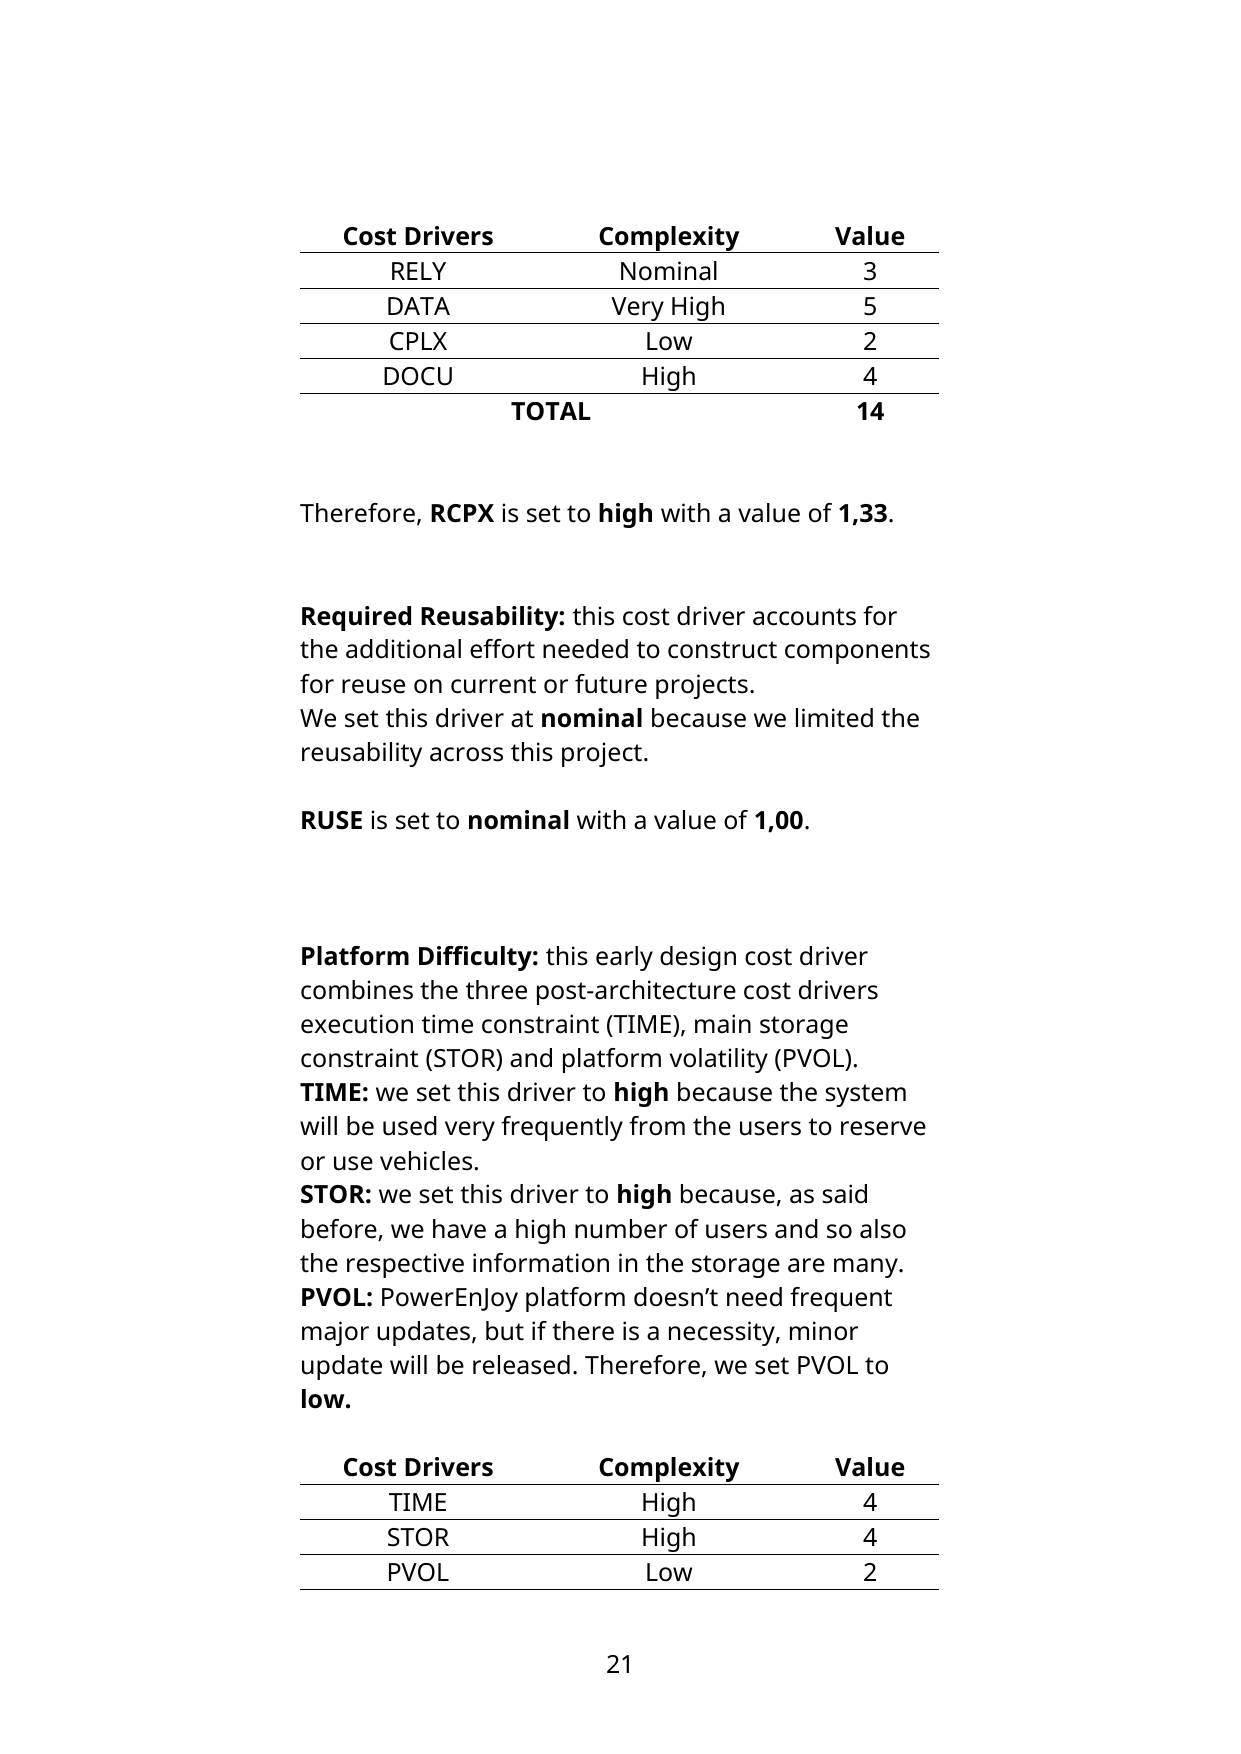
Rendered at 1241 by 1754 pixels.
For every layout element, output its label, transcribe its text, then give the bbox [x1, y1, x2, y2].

table_cell 4 [802, 1485, 938, 1519]
table_cell 14 [802, 394, 938, 428]
text PVOL: PowerEnJoy platform doesn’t need frequent major updates, but if there is a necessity, minor update will be released. Therefore, we set PVOL to low. [300, 1279, 940, 1416]
text Therefore, RCPX is set to high with a value of 1,33. [300, 496, 940, 530]
table_cell Nominal [536, 253, 802, 287]
text Required Reusability: this cost driver accounts for the additional effort needed to construct components for reuse on current or future projects. [300, 598, 940, 700]
table_cell CPLX [300, 324, 536, 358]
table_cell High [536, 1485, 802, 1519]
table_cell DOCU [300, 359, 536, 393]
text TIME: we set this driver to high because the system will be used very frequently from the users to reserve or use vehicles. [300, 1075, 940, 1177]
table_cell Low [536, 1555, 802, 1589]
table_header Cost Drivers [300, 1450, 536, 1484]
table_cell PVOL [300, 1555, 536, 1589]
table_cell STOR [300, 1520, 536, 1554]
text RUSE is set to nominal with a value of 1,00. [300, 802, 940, 837]
table_cell Low [536, 324, 802, 358]
table_cell 5 [802, 289, 938, 322]
text We set this driver at nominal because we limited the reusability across this project. [300, 700, 940, 768]
table_cell TIME [300, 1485, 536, 1519]
table_cell 4 [802, 359, 938, 393]
table_cell High [536, 1520, 802, 1554]
table_cell Very High [536, 289, 802, 322]
table_header Complexity [536, 1450, 802, 1484]
text Platform Difficulty: this early design cost driver combines the three post-architecture cost drivers execution time constraint (TIME), main storage constraint (STOR) and platform volatility (PVOL). [300, 939, 940, 1075]
table_cell DATA [300, 289, 536, 322]
table_cell 2 [802, 1555, 938, 1589]
table_cell High [536, 359, 802, 393]
table_cell 3 [802, 253, 938, 287]
table_header Complexity [536, 218, 802, 252]
table_cell 4 [802, 1520, 938, 1554]
table_cell RELY [300, 253, 536, 287]
table_header Cost Drivers [300, 218, 536, 252]
table_cell TOTAL [300, 394, 802, 428]
table_header Value [802, 218, 938, 252]
text STOR: we set this driver to high because, as said before, we have a high number of users and so also the respective information in the storage are many. [300, 1177, 940, 1279]
table_cell 2 [802, 324, 938, 358]
table_header Value [802, 1450, 938, 1484]
